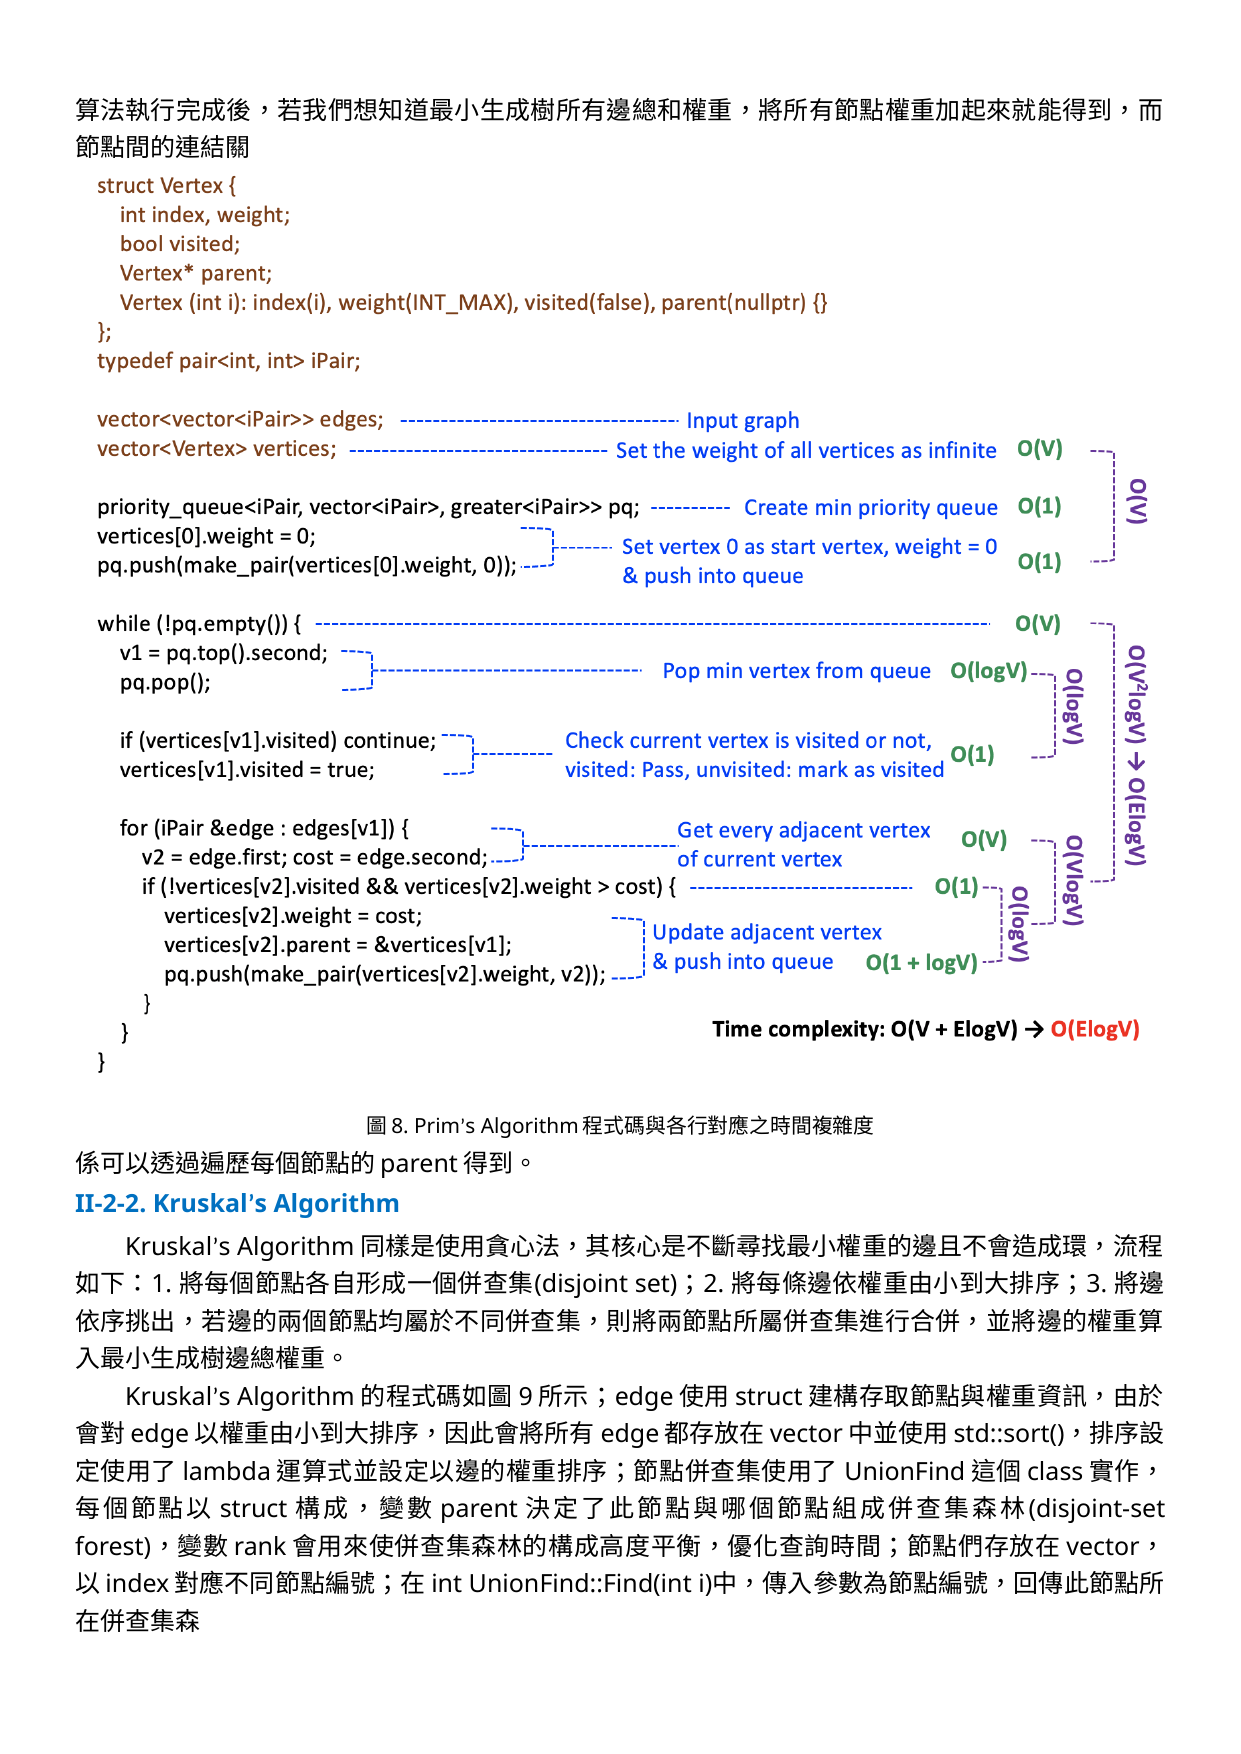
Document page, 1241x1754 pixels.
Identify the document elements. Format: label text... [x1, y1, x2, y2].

text Kruskal’s Algorithm的程式碼如圖9所示；edge使用struct建構存取節點與權重資訊，由於會對edge以權重由小到大排序，因此會將所有edge都存放在vector中並使用std::sort()，排序設定使用了lambda運算式並設定以邊的權重排序；節點併查集使用了UnionFind這個class實作，每個節點以struct構成，變數parent決定了此節點與哪個節點組成併查集森林(disjoint-set forest)，變數rank會用來使併查集森林的構成高度平衡，優化查詢時間；節點們存放在vector，以index對應不同節點編號；在int UnionFind::Find(int i)中，傳入參數為節點編號，回傳此節點所在併查集森 [75, 1376, 1165, 1638]
text 係可以透過遍歷每個節點的parent得到。 [75, 1143, 1165, 1181]
text Kruskal’s Algorithm同樣是使用貪心法，其核心是不斷尋找最小權重的邊且不會造成環，流程如下：1. 將每個節點各自形成一個併查集(disjoint set)；2. 將每條邊依權重由小到大排序；3. 將邊依序挑出，若邊的兩個節點均屬於不同併查集，則將兩節點所屬併查集進行合併，並將邊的權重算入最小生成樹邊總權重。 [75, 1226, 1165, 1376]
picture [75, 168, 1166, 1080]
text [75, 89, 1165, 164]
text 圖8. Prim’s Algorithm程式碼與各行對應之時間複雜度 [75, 1106, 1165, 1143]
text II-2-2. Kruskal’s Algorithm [75, 1184, 1165, 1222]
